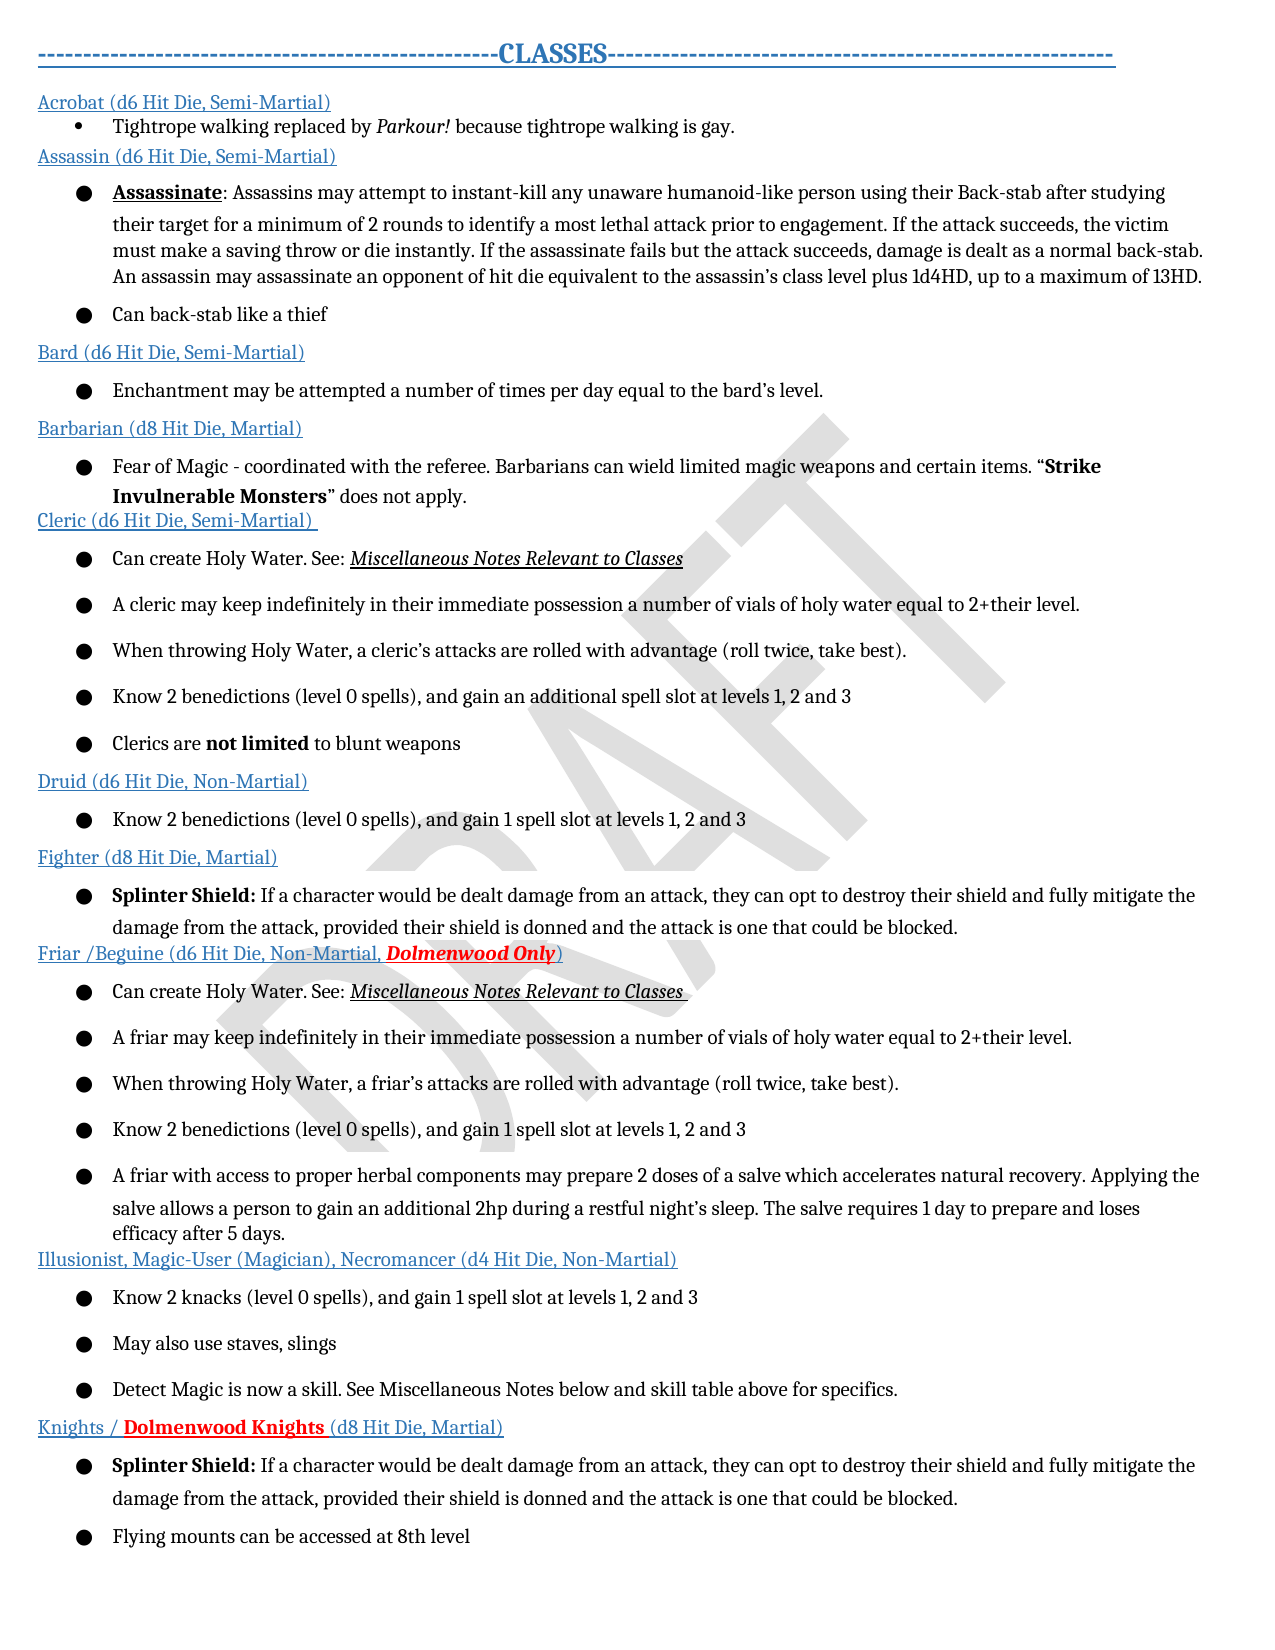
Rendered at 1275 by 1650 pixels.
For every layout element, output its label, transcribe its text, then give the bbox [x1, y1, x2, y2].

list Enchantment may be attempted a number of times per day equal to the bard’s level. [75, 366, 1210, 409]
text Illusionist, Magic-User (Magician), Necromancer (d4 Hit Die, Non-Martial) [37, 1248, 1210, 1272]
list Fear of Magic - coordinated with the referee. Barbarians can wield limited magic weapons and certain items. “Strike Invulnerable Monsters” does not apply. [75, 442, 1210, 509]
list Can back-stab like a thief [75, 290, 1210, 333]
subtitle Assassin (d6 Hit Die, Semi-Martial) [37, 144, 1210, 168]
list Can create Holy Water. See: Miscellaneous Notes Relevant to Classes [75, 967, 1210, 1010]
list May also use staves, slings [75, 1320, 1210, 1362]
list A friar may keep indefinitely in their immediate possession a number of vials of holy water equal to 2+their level. [75, 1013, 1210, 1056]
subtitle Acrobat (d6 Hit Die, Semi-Martial) [37, 90, 1210, 114]
list Can create Holy Water. See: Miscellaneous Notes Relevant to Classes [75, 535, 1210, 578]
list Clerics are not limited to blunt weapons [75, 719, 1210, 762]
list Flying mounts can be accessed at 8th level [75, 1512, 1210, 1555]
list Know 2 benedictions (level 0 spells), and gain 1 spell slot at levels 1, 2 and 3 [75, 1106, 1210, 1148]
list Detect Magic is now a skill. See Miscellaneous Notes below and skill table above for specifics. [75, 1366, 1210, 1408]
text ---------------------------------------------------CLASSES-------------------------------------------------------- [37, 37, 1210, 71]
list When throwing Holy Water, a cleric’s attacks are rolled with advantage (roll twice, take best). [75, 627, 1210, 670]
list Know 2 benedictions (level 0 spells), and gain 1 spell slot at levels 1, 2 and 3 [75, 795, 1210, 838]
list Tightrope walking replaced by Parkour! because tightrope walking is gay. [75, 114, 1210, 138]
list Splinter Shield: If a character would be dealt damage from an attack, they can opt to destroy their shield and fully mitigate the damage from the attack, provided their shield is donned and the attack is one that could be blocked. [75, 1442, 1210, 1510]
subtitle Cleric (d6 Hit Die, Semi-Martial) [37, 509, 1210, 533]
subtitle Knights / Dolmenwood Knights (d8 Hit Die, Martial) [37, 1416, 1210, 1440]
subtitle Druid (d6 Hit Die, Non-Martial) [37, 769, 1210, 793]
list A friar with access to proper herbal components may prepare 2 doses of a salve which accelerates natural recovery. Applying the salve allows a person to gain an additional 2hp during a restful night’s sleep. The salve requires 1 day to prepare and loses efficacy after 5 days. [75, 1152, 1210, 1246]
list Know 2 knacks (level 0 spells), and gain 1 spell slot at levels 1, 2 and 3 [75, 1274, 1210, 1316]
subtitle Bard (d6 Hit Die, Semi-Martial) [37, 341, 1210, 364]
list When throwing Holy Water, a friar’s attacks are rolled with advantage (roll twice, take best). [75, 1059, 1210, 1102]
subtitle Fighter (d8 Hit Die, Martial) [37, 845, 1210, 869]
subtitle Barbarian (d8 Hit Die, Martial) [37, 417, 1210, 441]
list A cleric may keep indefinitely in their immediate possession a number of vials of holy water equal to 2+their level. [75, 581, 1210, 624]
list Know 2 benedictions (level 0 spells), and gain an additional spell slot at levels 1, 2 and 3 [75, 673, 1210, 716]
list Assassinate: Assassins may attempt to instant-kill any unaware humanoid-like person using their Back-stab after studying their target for a minimum of 2 rounds to identify a most lethal attack prior to engagement. If the attack succeeds, the victim must make a saving throw or die instantly. If the assassinate fails but the attack succeeds, damage is dealt as a normal back-stab. An assassin may assassinate an opponent of hit die equivalent to the assassin’s class level plus 1d4HD, up to a maximum of 13HD. [75, 168, 1210, 288]
list Splinter Shield: If a character would be dealt damage from an attack, they can opt to destroy their shield and fully mitigate the damage from the attack, provided their shield is donned and the attack is one that could be blocked. [75, 871, 1210, 940]
subtitle Friar /Beguine (d6 Hit Die, Non-Martial, Dolmenwood Only) [37, 942, 1210, 966]
